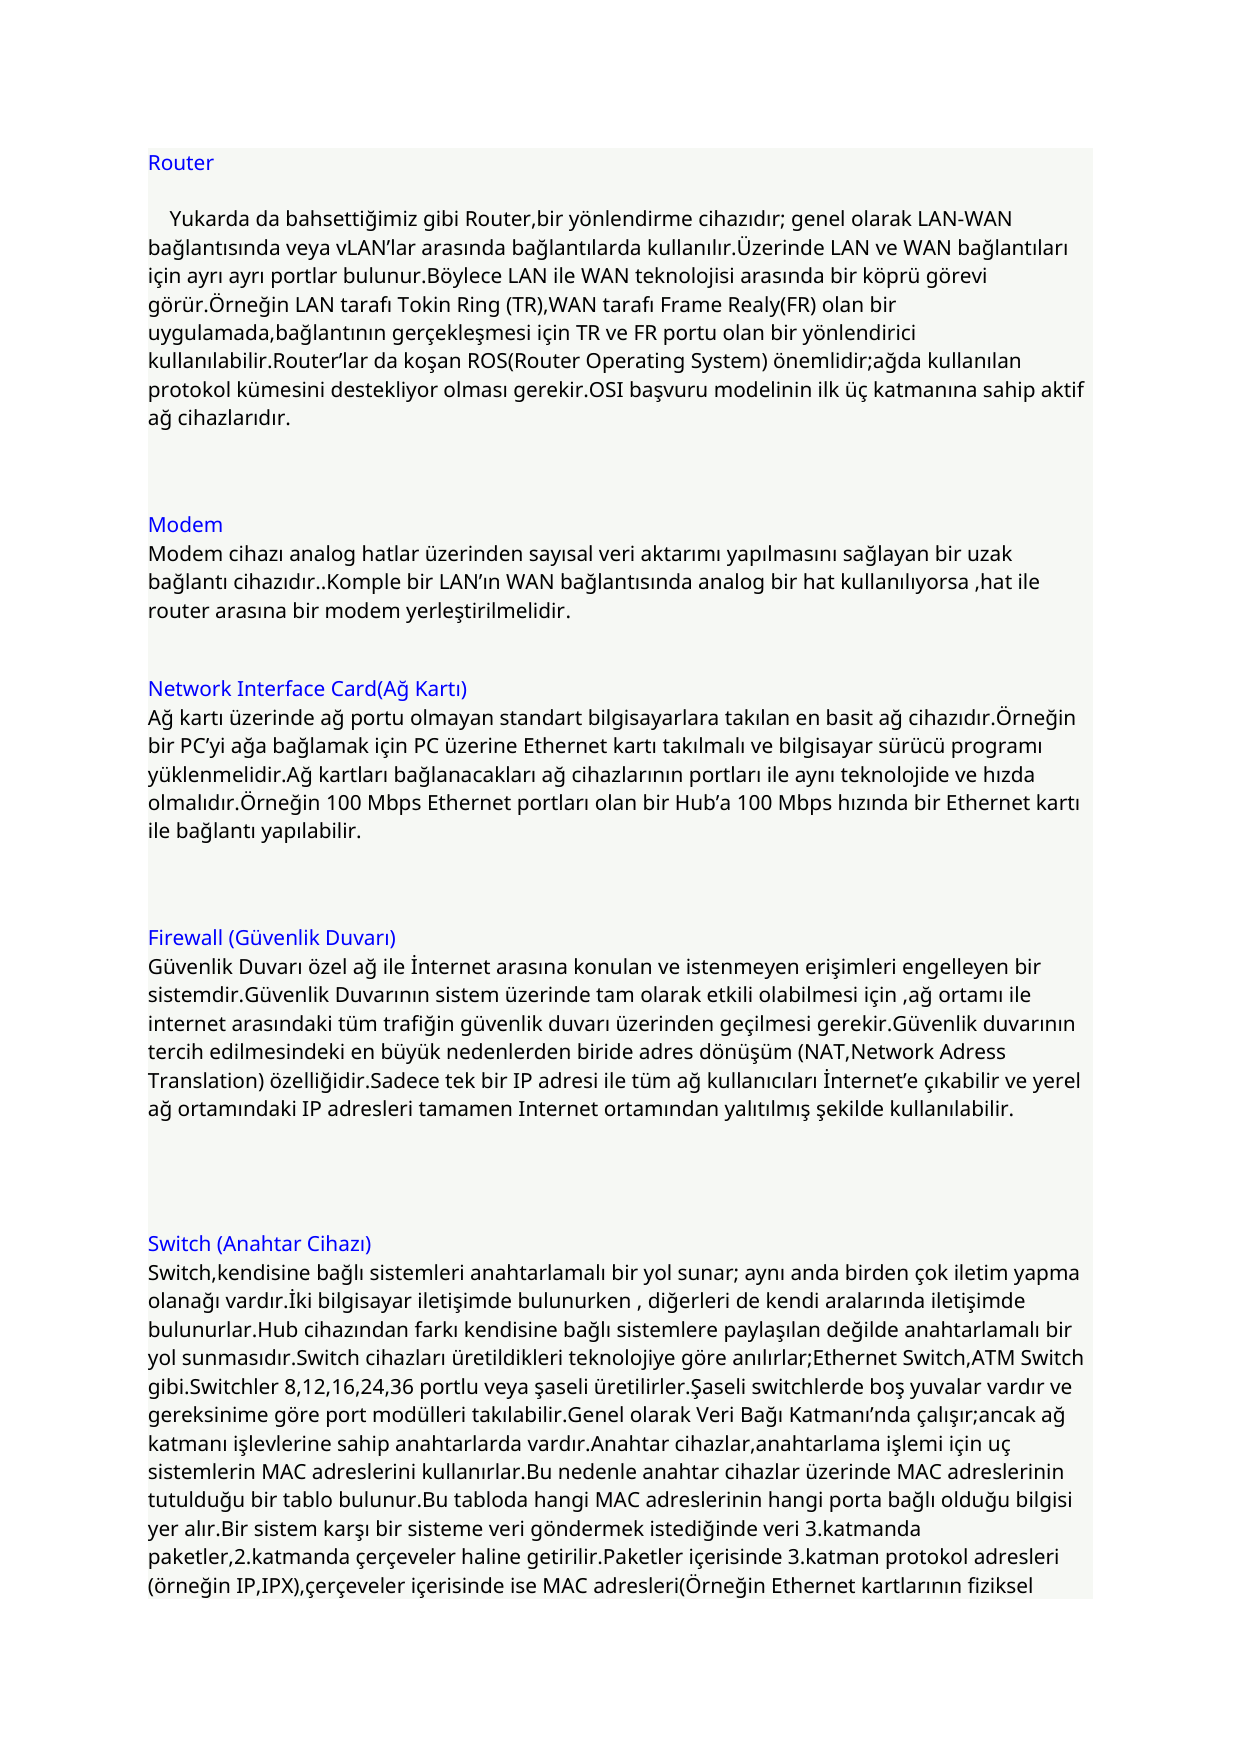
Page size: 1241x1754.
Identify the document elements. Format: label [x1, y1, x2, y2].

text [148, 148, 1093, 1599]
